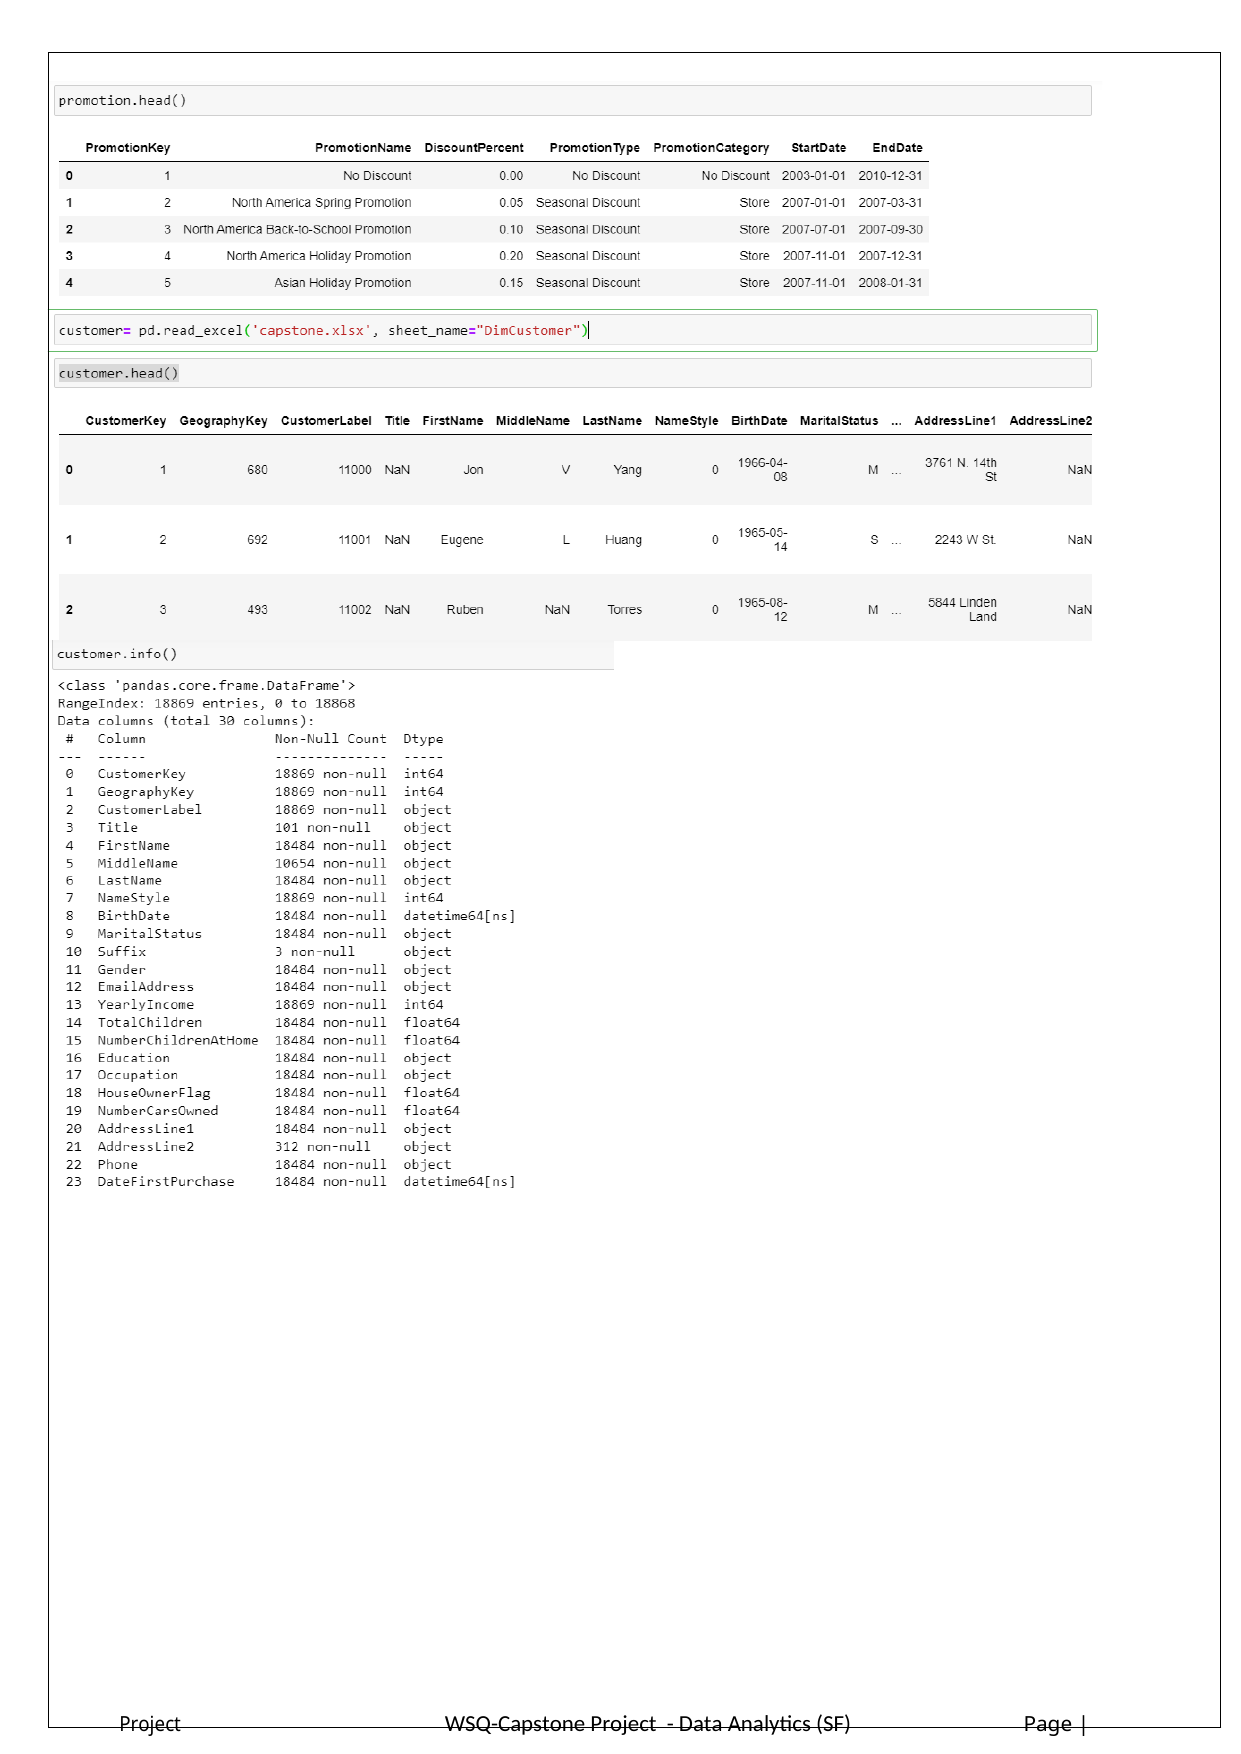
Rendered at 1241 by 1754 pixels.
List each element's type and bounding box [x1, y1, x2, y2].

picture [49, 81, 1103, 1188]
